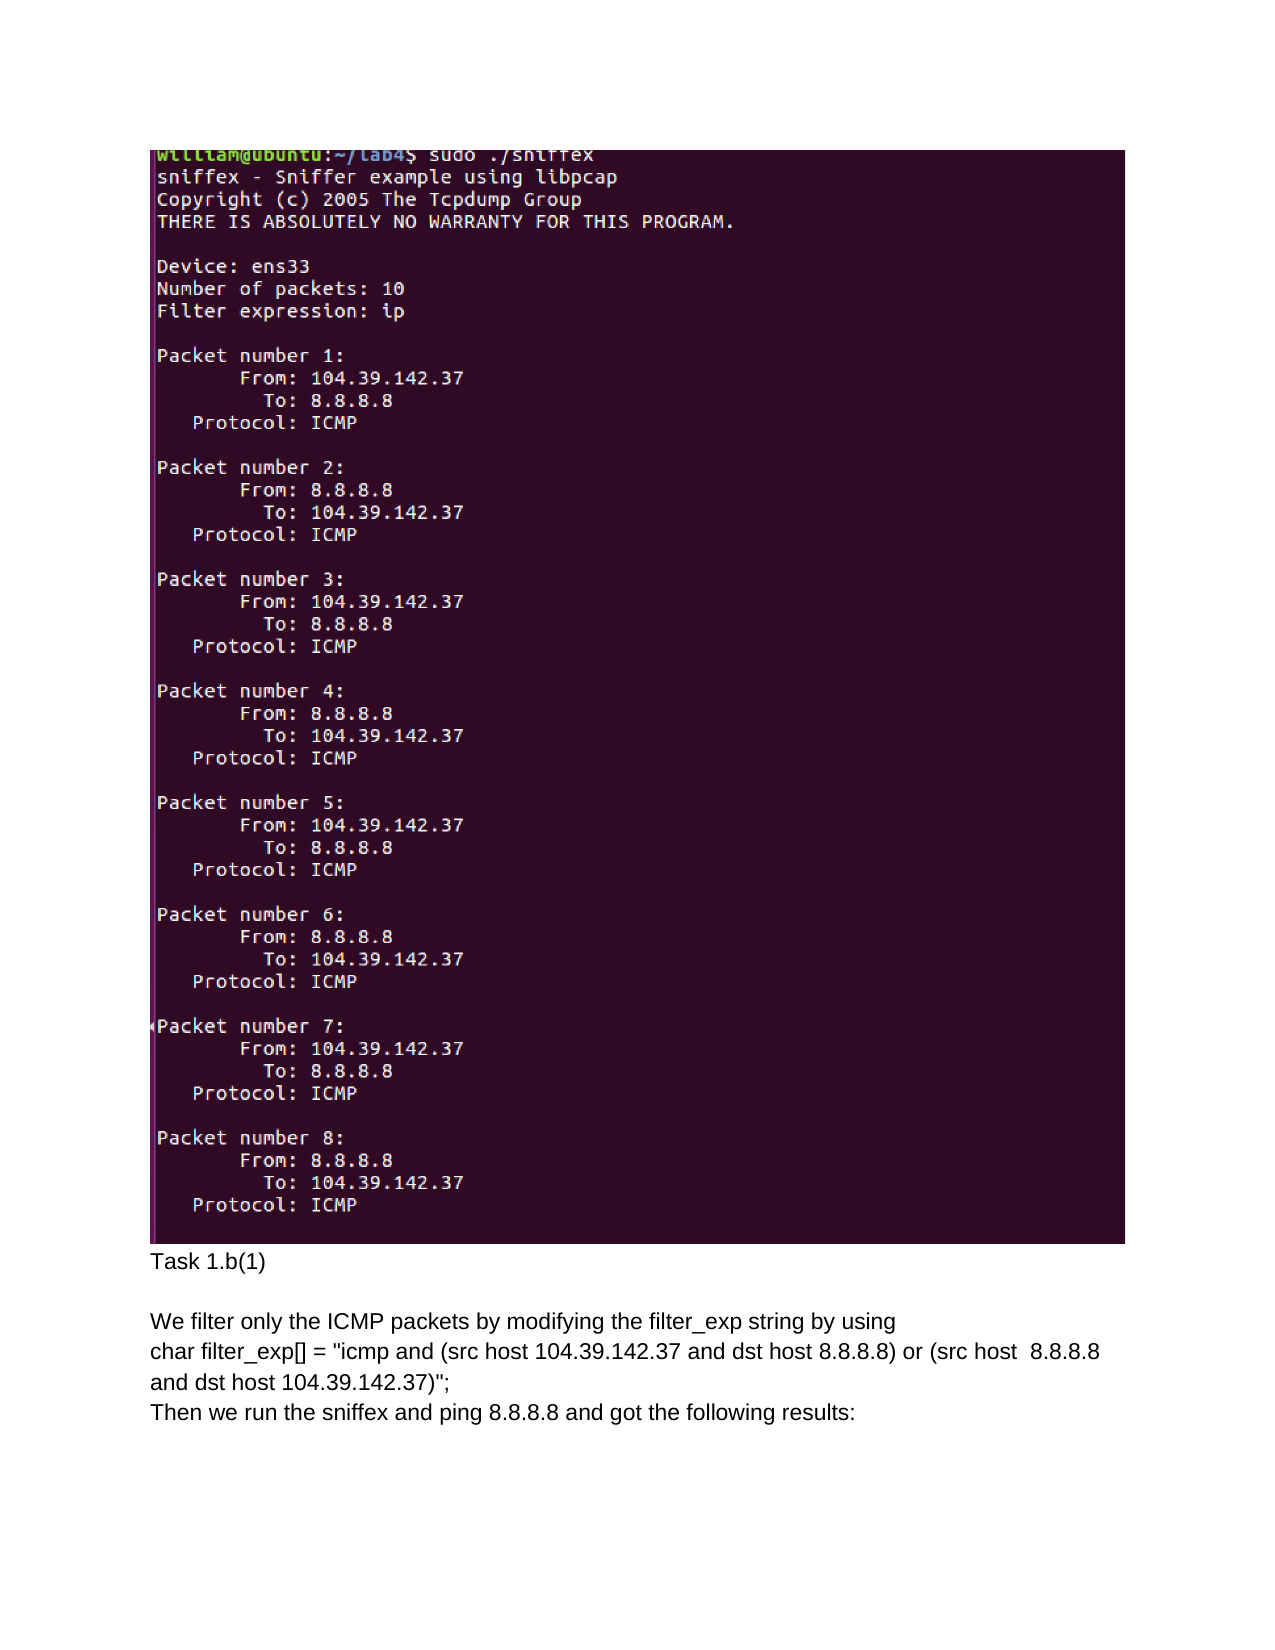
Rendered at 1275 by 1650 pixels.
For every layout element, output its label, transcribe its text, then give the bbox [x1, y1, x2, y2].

text Task 1.b(1) [150, 1248, 1125, 1274]
text Then we run the sniffex and ping 8.8.8.8 and got the following results: [150, 1399, 1125, 1425]
text We filter only the ICMP packets by modifying the filter_exp string by using char filter_exp[] = "icmp and (src host 104.39.142.37 and dst host 8.8.8.8) or (src host 8.8.8.8 and dst host 104.39.142.37)"; [150, 1308, 1125, 1395]
picture [150, 150, 1125, 1244]
